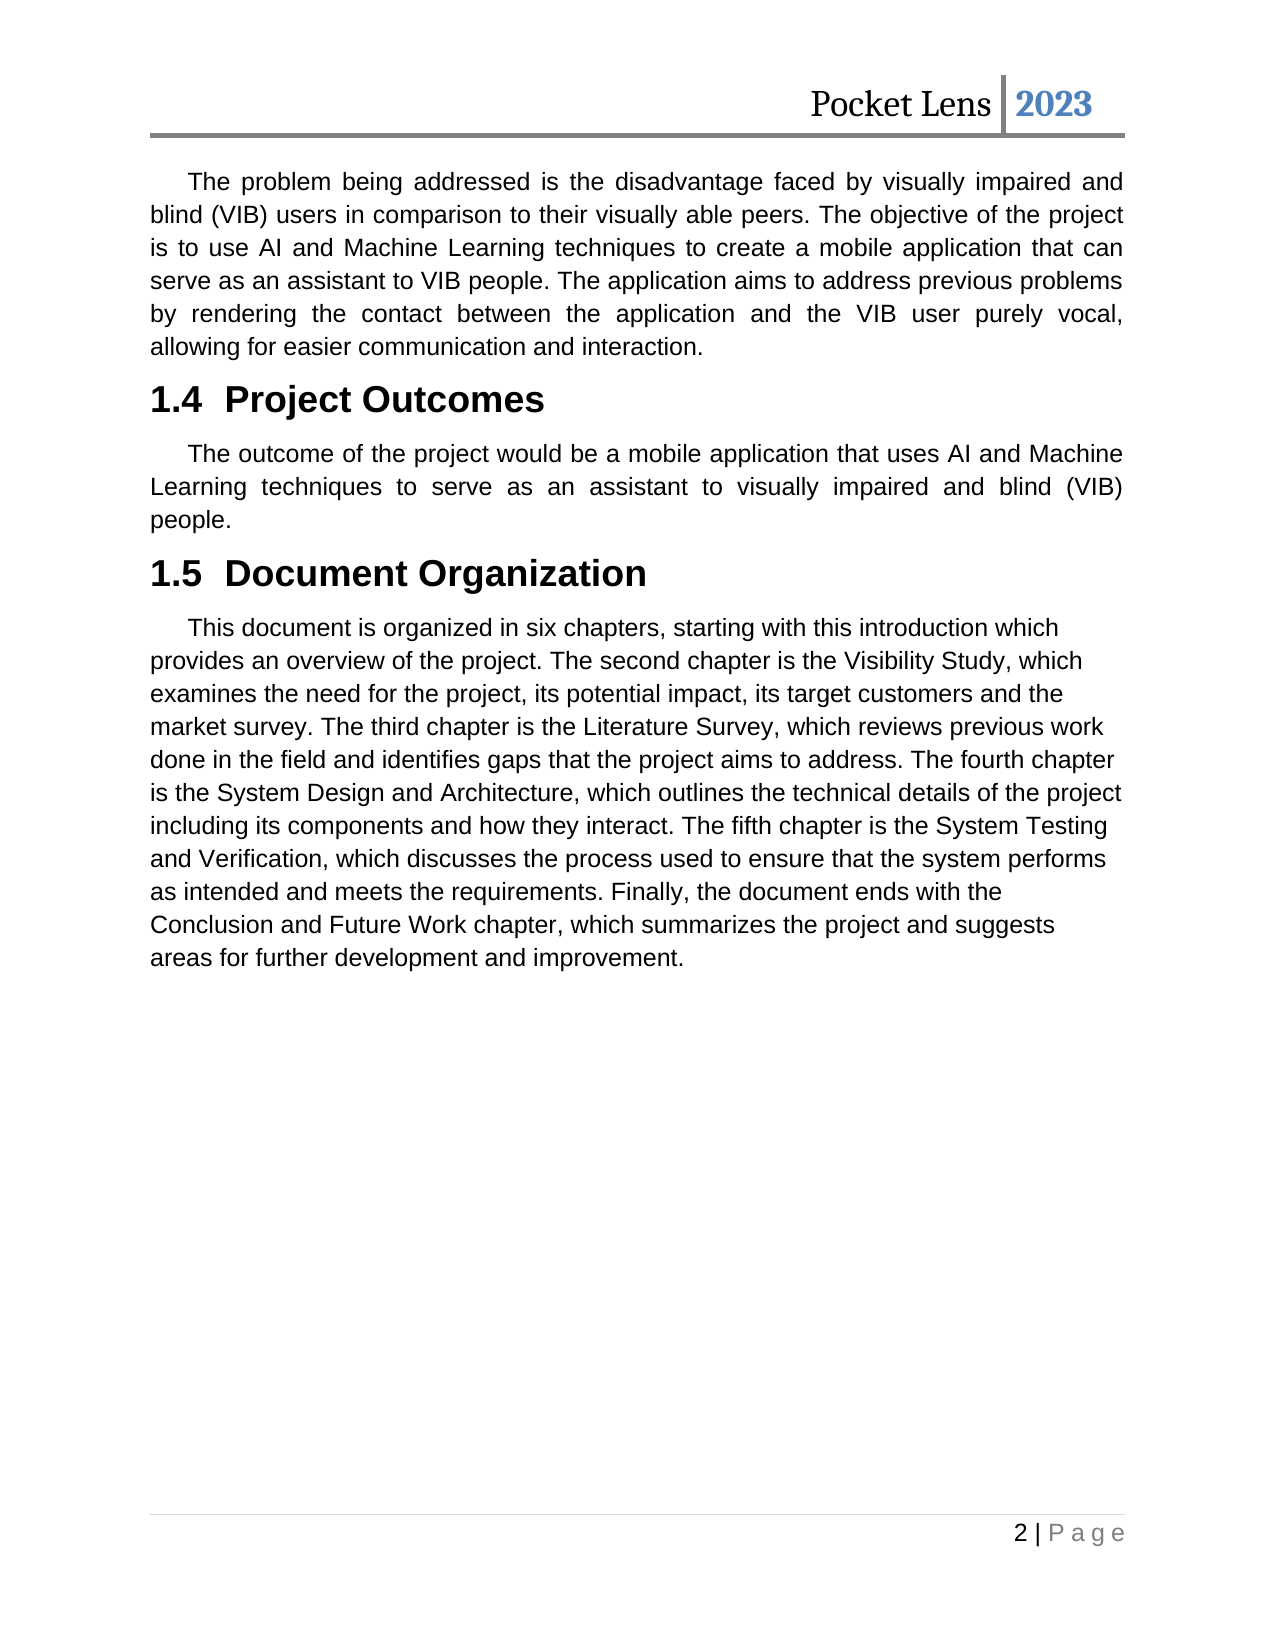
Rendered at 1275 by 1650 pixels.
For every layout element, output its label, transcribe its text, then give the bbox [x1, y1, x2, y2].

subtitle Document Organization [150, 551, 1125, 594]
text The problem being addressed is the disadvantage faced by visually impaired and blind (VIB) users in comparison to their visually able peers. The objective of the project is to use AI and Machine Learning techniques to create a mobile application that can serve as an assistant to VIB people. The application aims to address previous problems by rendering the contact between the application and the VIB user purely vocal, allowing for easier communication and interaction. [150, 167, 1125, 360]
text This document is organized in six chapters, starting with this introduction which provides an overview of the project. The second chapter is the Visibility Study, which examines the need for the project, its potential impact, its target customers and the market survey. The third chapter is the Literature Survey, which reviews previous work done in the field and identifies gaps that the project aims to address. The fourth chapter is the System Design and Architecture, which outlines the technical details of the project including its components and how they interact. The fifth chapter is the System Testing and Verification, which discusses the process used to ensure that the system performs as intended and meets the requirements. Finally, the document ends with the Conclusion and Future Work chapter, which summarizes the project and suggests areas for further development and improvement. [150, 613, 1125, 972]
text The outcome of the project would be a mobile application that uses AI and Machine Learning techniques to serve as an assistant to visually impaired and blind (VIB) people. [150, 439, 1125, 534]
subtitle Project Outcomes [150, 377, 1125, 420]
